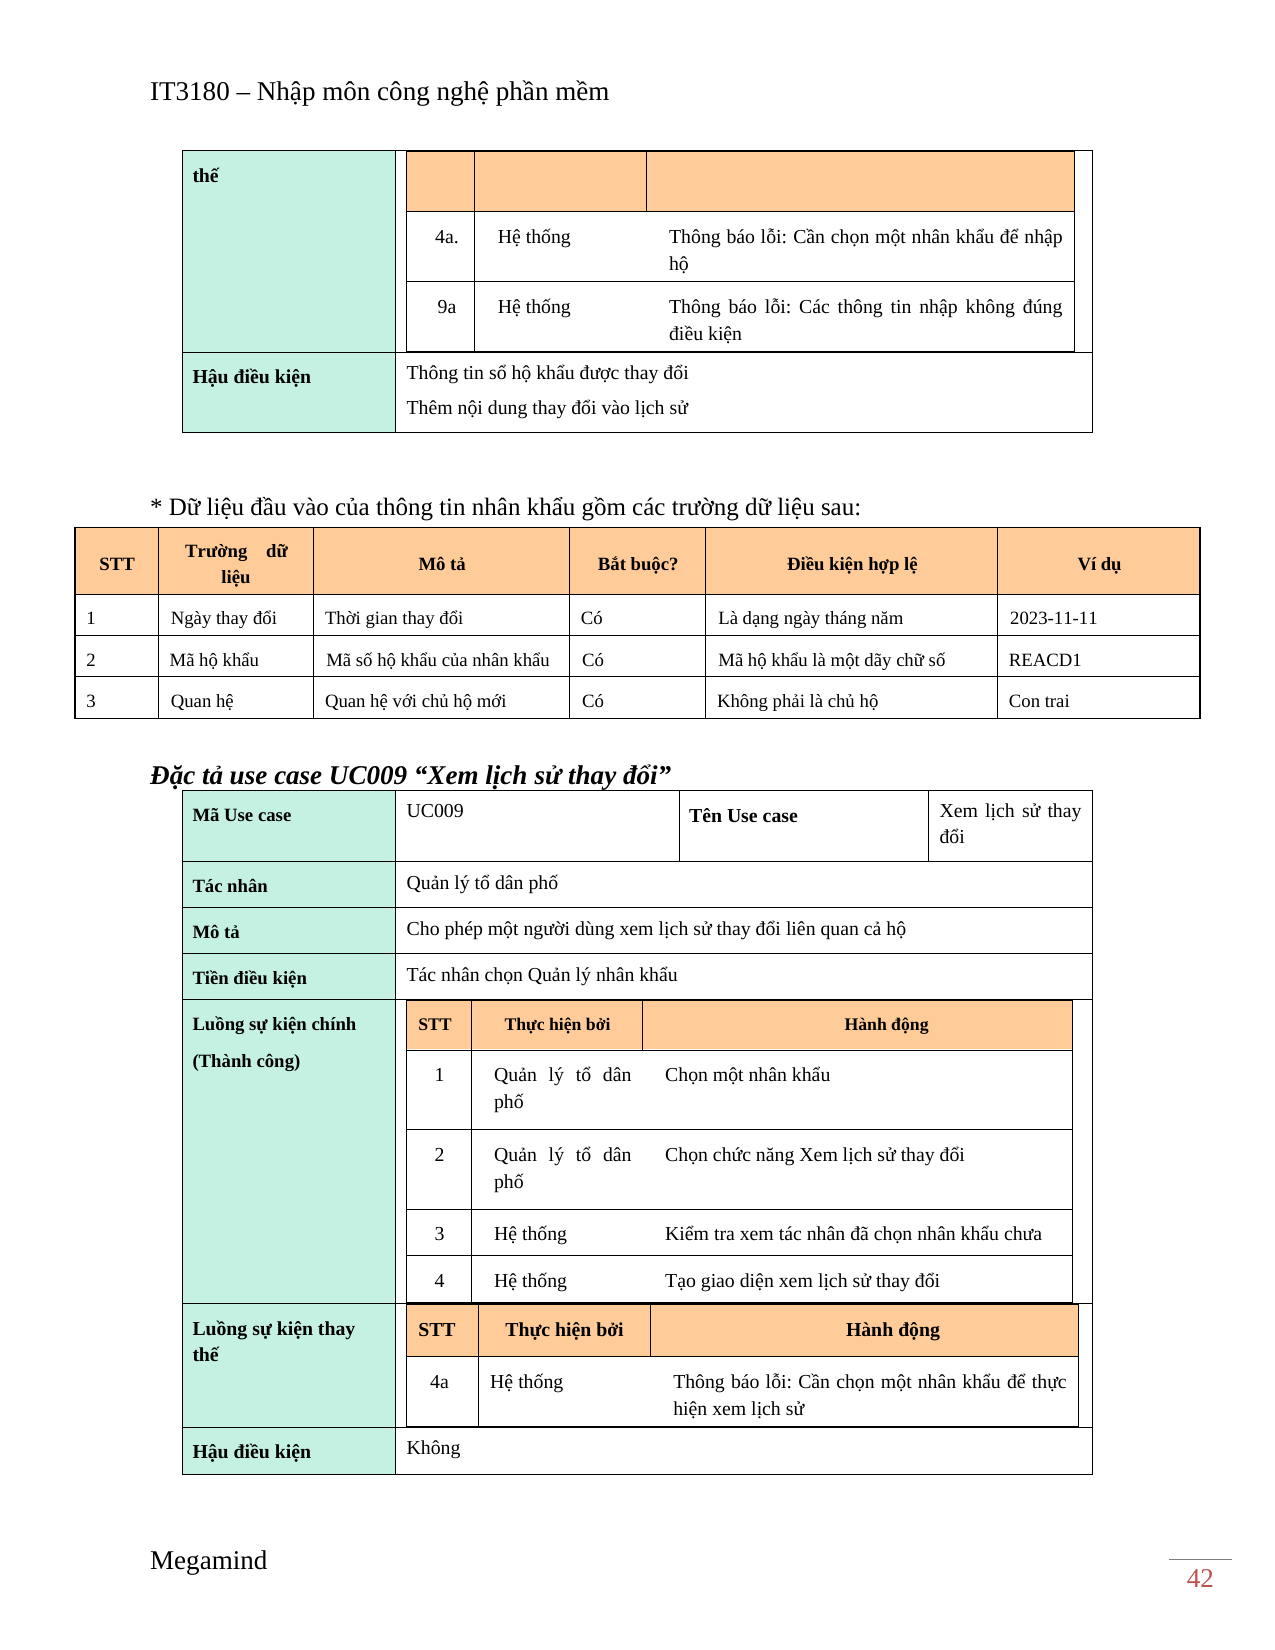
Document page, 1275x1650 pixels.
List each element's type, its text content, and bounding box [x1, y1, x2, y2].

table_cell Mã hộ khẩu là một dãy chữ số [706, 636, 997, 676]
table_cell Tiền điều kiện [183, 954, 395, 999]
table_cell [1079, 1304, 1092, 1427]
table_cell Có [570, 636, 705, 676]
table_header Mô tả [314, 528, 569, 594]
text Đặc tả use case UC009 “Xem lịch sử thay đổi” [150, 759, 1125, 790]
table_cell Cho phép một người dùng xem lịch sử thay đổi liên quan cả hộ [396, 908, 1092, 953]
table_cell [407, 282, 474, 351]
table_cell Là dạng ngày tháng năm [706, 595, 997, 635]
table_header Ví dụ [998, 528, 1199, 594]
table_cell [479, 1357, 1078, 1426]
text * Dữ liệu đầu vào của thông tin nhân khẩu gồm các trường dữ liệu sau: [150, 492, 1125, 521]
table_cell Mô tả [183, 908, 395, 953]
table_header Xem lịch sử thay đổi [929, 791, 1092, 861]
table_cell 2023-11-11 [998, 595, 1199, 635]
table_cell 2 [76, 636, 158, 676]
table_cell Có [570, 677, 705, 717]
table_cell Không [396, 1428, 1092, 1474]
table_cell [475, 212, 1074, 281]
table_cell Hậu điều kiện [183, 1428, 395, 1474]
table_cell [1073, 1000, 1092, 1303]
table_cell Quan hệ với chủ hộ mới [314, 677, 569, 717]
table_cell [472, 1210, 1072, 1255]
table_header UC009 [396, 791, 679, 861]
table_header Điều kiện hợp lệ [706, 528, 997, 594]
table_header Bắt buộc? [570, 528, 705, 594]
table_cell [396, 1304, 406, 1427]
table_cell Có [570, 595, 705, 635]
table_cell Thời gian thay đổi [314, 595, 569, 635]
table_cell Quan hệ [159, 677, 313, 717]
table_cell Không phải là chủ hộ [706, 677, 997, 717]
table_cell [396, 151, 406, 352]
table_cell [1075, 151, 1092, 352]
table_cell Hậu điều kiện [183, 353, 395, 432]
table_cell [407, 1357, 478, 1426]
table_cell [407, 1130, 471, 1209]
table_cell Mã hộ khẩu [159, 636, 313, 676]
table_cell 1 [76, 595, 158, 635]
table_cell REACD1 [998, 636, 1199, 676]
table_cell Quản lý tổ dân phố [396, 862, 1092, 907]
table_header STT [76, 528, 158, 594]
table_cell [472, 1051, 1072, 1129]
table_cell [472, 1130, 1072, 1209]
table_cell [407, 1256, 471, 1302]
table_cell Mã số hộ khẩu của nhân khẩu [314, 636, 569, 676]
table_cell [396, 1000, 406, 1303]
table_cell [475, 282, 1074, 351]
table_cell Thông tin sổ hộ khẩu được thay đổi Thêm nội dung thay đổi vào lịch sử [396, 353, 1092, 432]
table_cell [407, 212, 474, 281]
table_cell 3 [76, 677, 158, 717]
table_cell [472, 1256, 1072, 1302]
table_cell Luồng sự kiện thay thế [183, 1304, 395, 1427]
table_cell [183, 151, 395, 352]
table_cell [407, 1210, 471, 1255]
table_header Trường dữ liệu [159, 528, 313, 594]
table_cell Ngày thay đổi [159, 595, 313, 635]
table_cell Con trai [998, 677, 1199, 717]
table_cell Tác nhân chọn Quản lý nhân khẩu [396, 954, 1092, 999]
table_header Mã Use case [183, 791, 395, 861]
table_cell Tác nhân [183, 862, 395, 907]
table_header Tên Use case [680, 791, 928, 861]
table_cell Luồng sự kiện chính (Thành công) [183, 1000, 395, 1303]
table_cell [407, 1051, 471, 1129]
